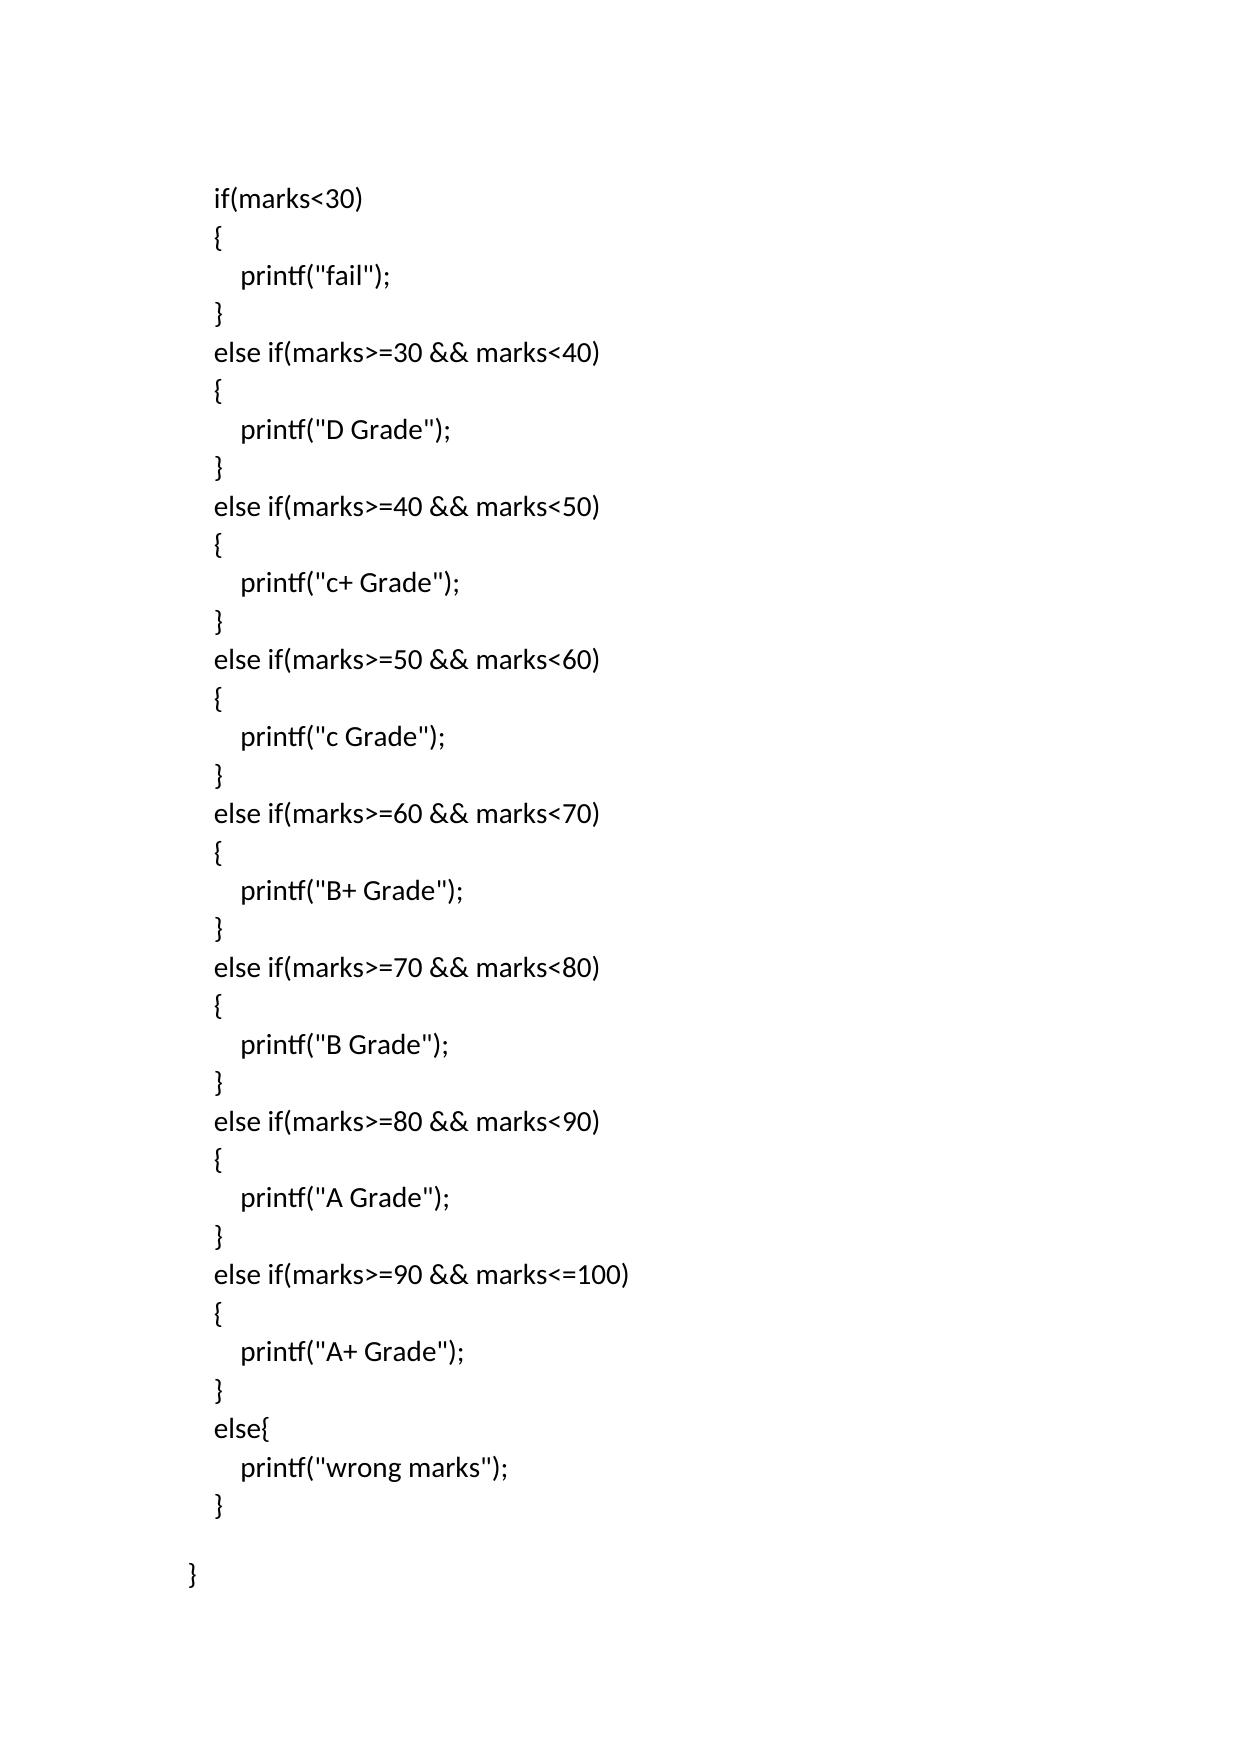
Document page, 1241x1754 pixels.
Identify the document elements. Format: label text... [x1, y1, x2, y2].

list else{ [187, 1410, 1128, 1446]
list printf("B Grade"); [187, 1026, 1128, 1061]
list { [187, 372, 1128, 408]
list else if(marks>=70 && marks<80) [187, 949, 1128, 984]
list } [187, 757, 1128, 792]
list { [187, 834, 1128, 869]
list { [187, 1141, 1128, 1177]
list } [187, 1064, 1128, 1100]
list printf("wrong marks"); [187, 1449, 1128, 1484]
list { [187, 680, 1128, 716]
list printf("A+ Grade"); [187, 1333, 1128, 1369]
list } [187, 449, 1128, 485]
list else if(marks>=50 && marks<60) [187, 641, 1128, 677]
list else if(marks>=40 && marks<50) [187, 488, 1128, 523]
list } [187, 1487, 1128, 1523]
list } [187, 1372, 1128, 1407]
list printf("fail"); [187, 257, 1128, 293]
list { [187, 987, 1128, 1023]
list { [187, 1295, 1128, 1331]
list { [187, 219, 1128, 254]
list else if(marks>=80 && marks<90) [187, 1103, 1128, 1138]
list if(marks<30) [187, 180, 1128, 216]
list else if(marks>=90 && marks<=100) [187, 1256, 1128, 1292]
list } [187, 1556, 1128, 1591]
list { [187, 526, 1128, 562]
list printf("A Grade"); [187, 1179, 1128, 1215]
list } [187, 603, 1128, 639]
list printf("c Grade"); [187, 718, 1128, 754]
list else if(marks>=30 && marks<40) [187, 334, 1128, 369]
list } [187, 911, 1128, 946]
list } [187, 1218, 1128, 1254]
list printf("D Grade"); [187, 411, 1128, 446]
list printf("c+ Grade"); [187, 564, 1128, 600]
list else if(marks>=60 && marks<70) [187, 795, 1128, 831]
list } [187, 296, 1128, 331]
list printf("B+ Grade"); [187, 872, 1128, 908]
